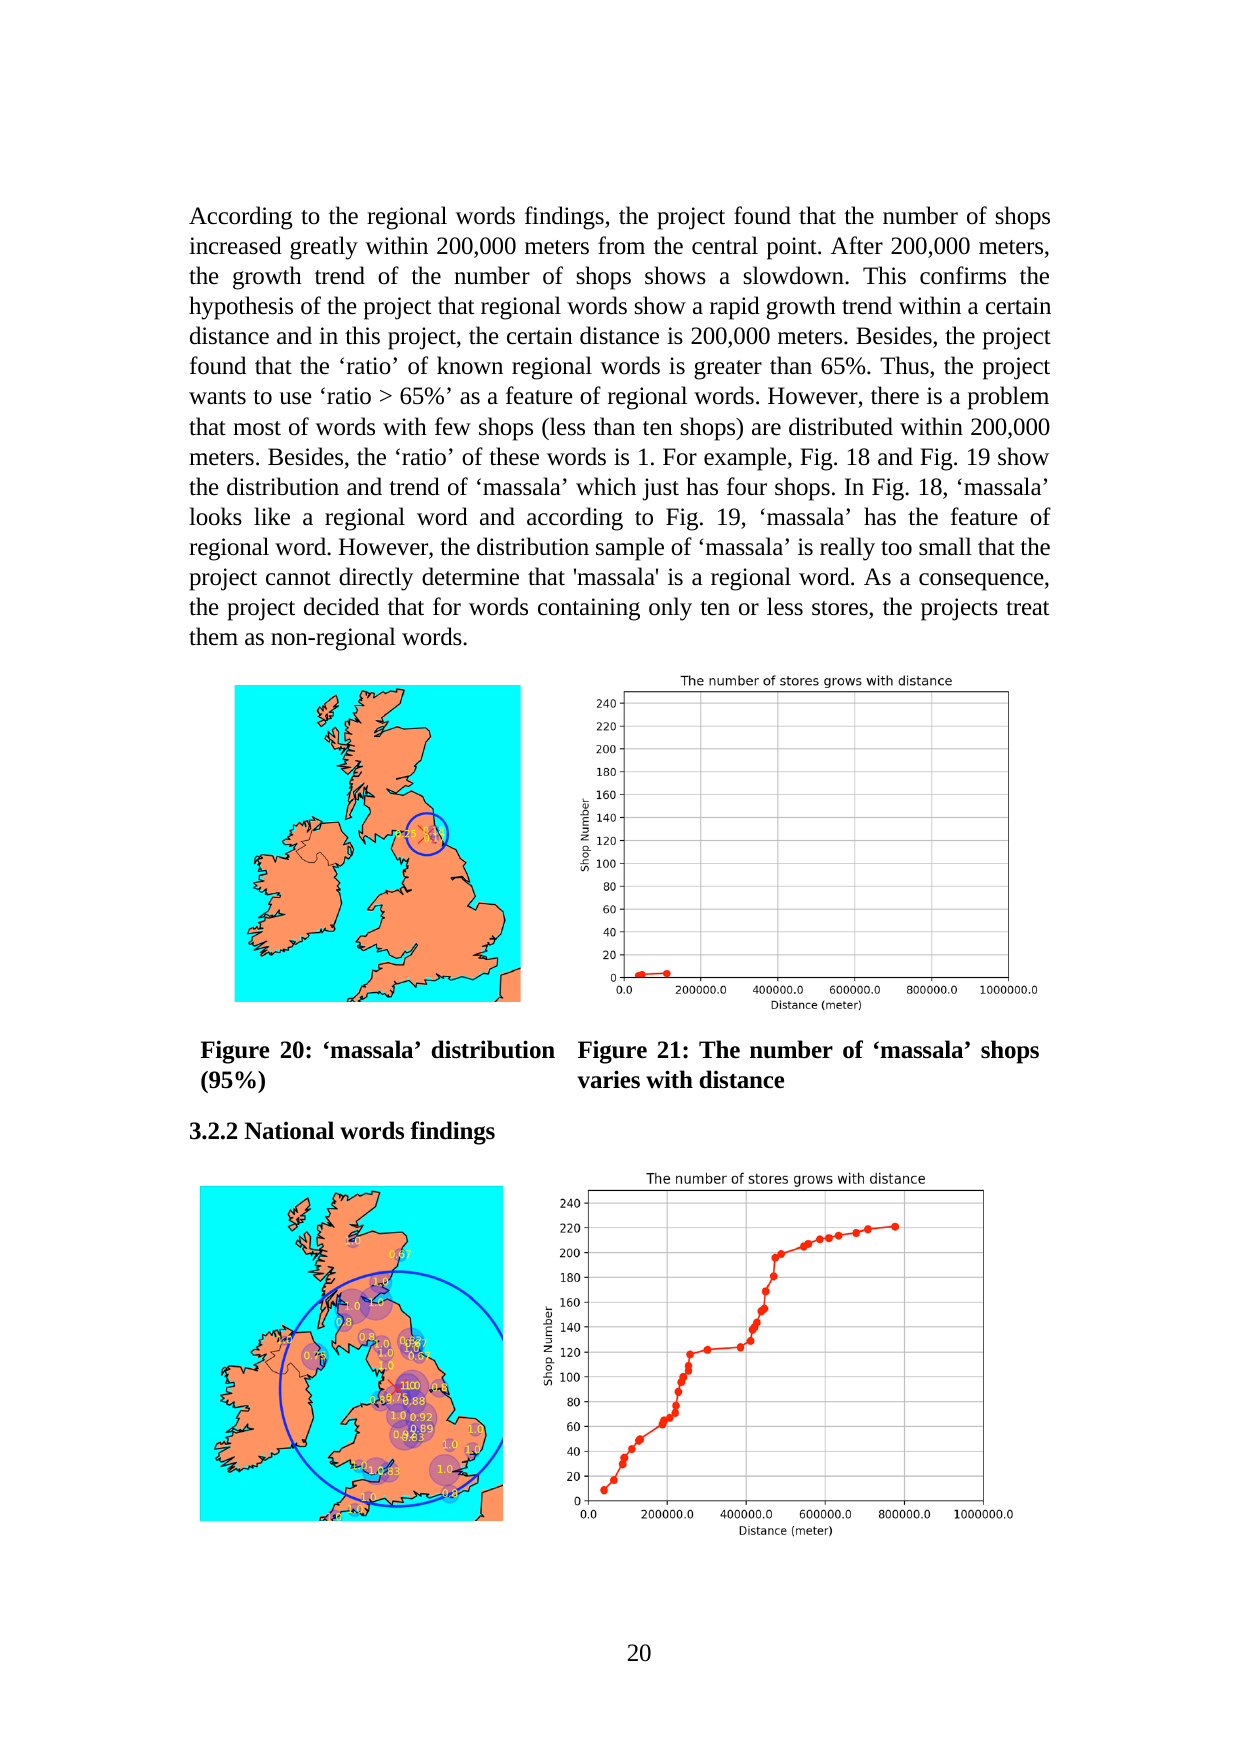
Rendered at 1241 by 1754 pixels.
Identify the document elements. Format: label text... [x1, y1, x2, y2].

picture [536, 1167, 1019, 1541]
table_header [566, 663, 1052, 1025]
picture [200, 1186, 504, 1521]
table_header [504, 1157, 1052, 1552]
text According to the regional words findings, the project found that the number of shops increased greatly within 200,000 meters from the central point. After 200,000 meters, the growth trend of the number of shops shows a slowdown. This confirms the hypothesis of the project that regional words show a rapid growth trend within a certain distance and in this project, the certain distance is 200,000 meters. Besides, the project found that the ‘ratio’ of known regional words is greater than 65%. Thus, the project wants to use ‘ratio > 65%’ as a feature of regional words. However, there is a problem that most of words with few shops (less than ten shops) are distributed within 200,000 meters. Besides, the ‘ratio’ of these words is 1. For example, Fig. 18 and Fig. 19 show the distribution and trend of ‘massala’ which just has four shops. In Fig. 18, ‘massala’ looks like a regional word and according to Fig. 19, ‘massala’ has the feature of regional word. However, the distribution sample of ‘massala’ is really too small that the project cannot directly determine that 'massala' is a regional word. As a consequence, the project decided that for words containing only ten or less stores, the projects treat them as non-regional words. [189, 201, 1051, 651]
table_header [189, 1157, 504, 1552]
picture [234, 685, 521, 1002]
picture [577, 673, 1041, 1013]
table_header [189, 663, 566, 1025]
subtitle National words findings [189, 1116, 1051, 1145]
